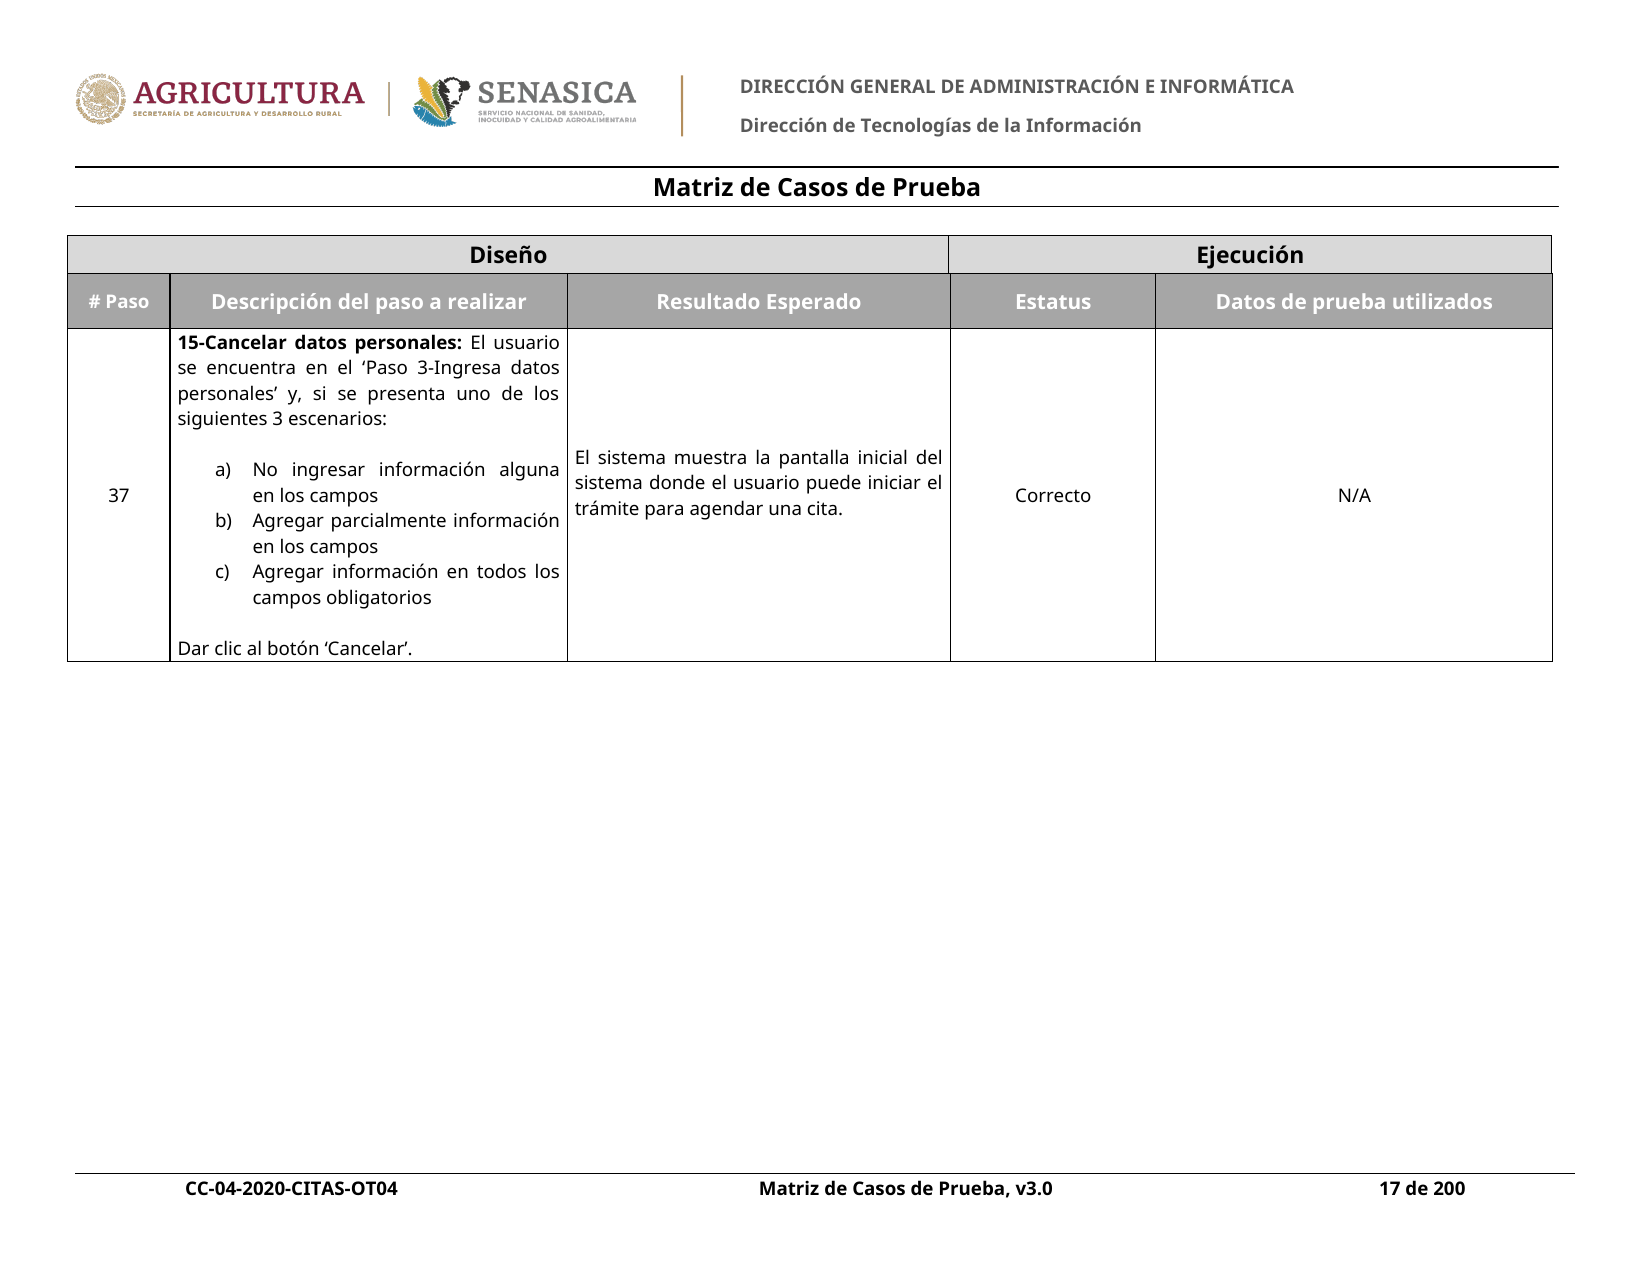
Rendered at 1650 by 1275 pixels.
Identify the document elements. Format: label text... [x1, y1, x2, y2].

table_cell # Paso [68, 274, 169, 328]
table_cell Datos de prueba utilizados [1156, 274, 1552, 328]
picture [75, 73, 637, 127]
table_cell Estatus [951, 274, 1155, 328]
table_cell Correcto [951, 329, 1155, 661]
table_cell N/A [1156, 329, 1552, 661]
table_cell 37 [68, 329, 169, 661]
table_cell El sistema muestra la pantalla inicial del sistema donde el usuario puede iniciar el trámite para agendar una cita. [568, 329, 950, 661]
table_header Ejecución [949, 236, 1551, 273]
table_cell Descripción del paso a realizar [171, 274, 567, 328]
table_cell Resultado Esperado [568, 274, 950, 328]
table_header Diseño [68, 236, 948, 273]
table_cell 15-Cancelar datos personales: El usuario se encuentra en el ‘Paso 3-Ingresa datos personales’ y, si se presenta uno de los siguientes 3 escenarios: No ingresar información alguna en los campos Agregar parcialmente información en los campos Agregar información en todos los campos obligatorios Dar clic al botón ‘Cancelar’. [171, 329, 567, 661]
